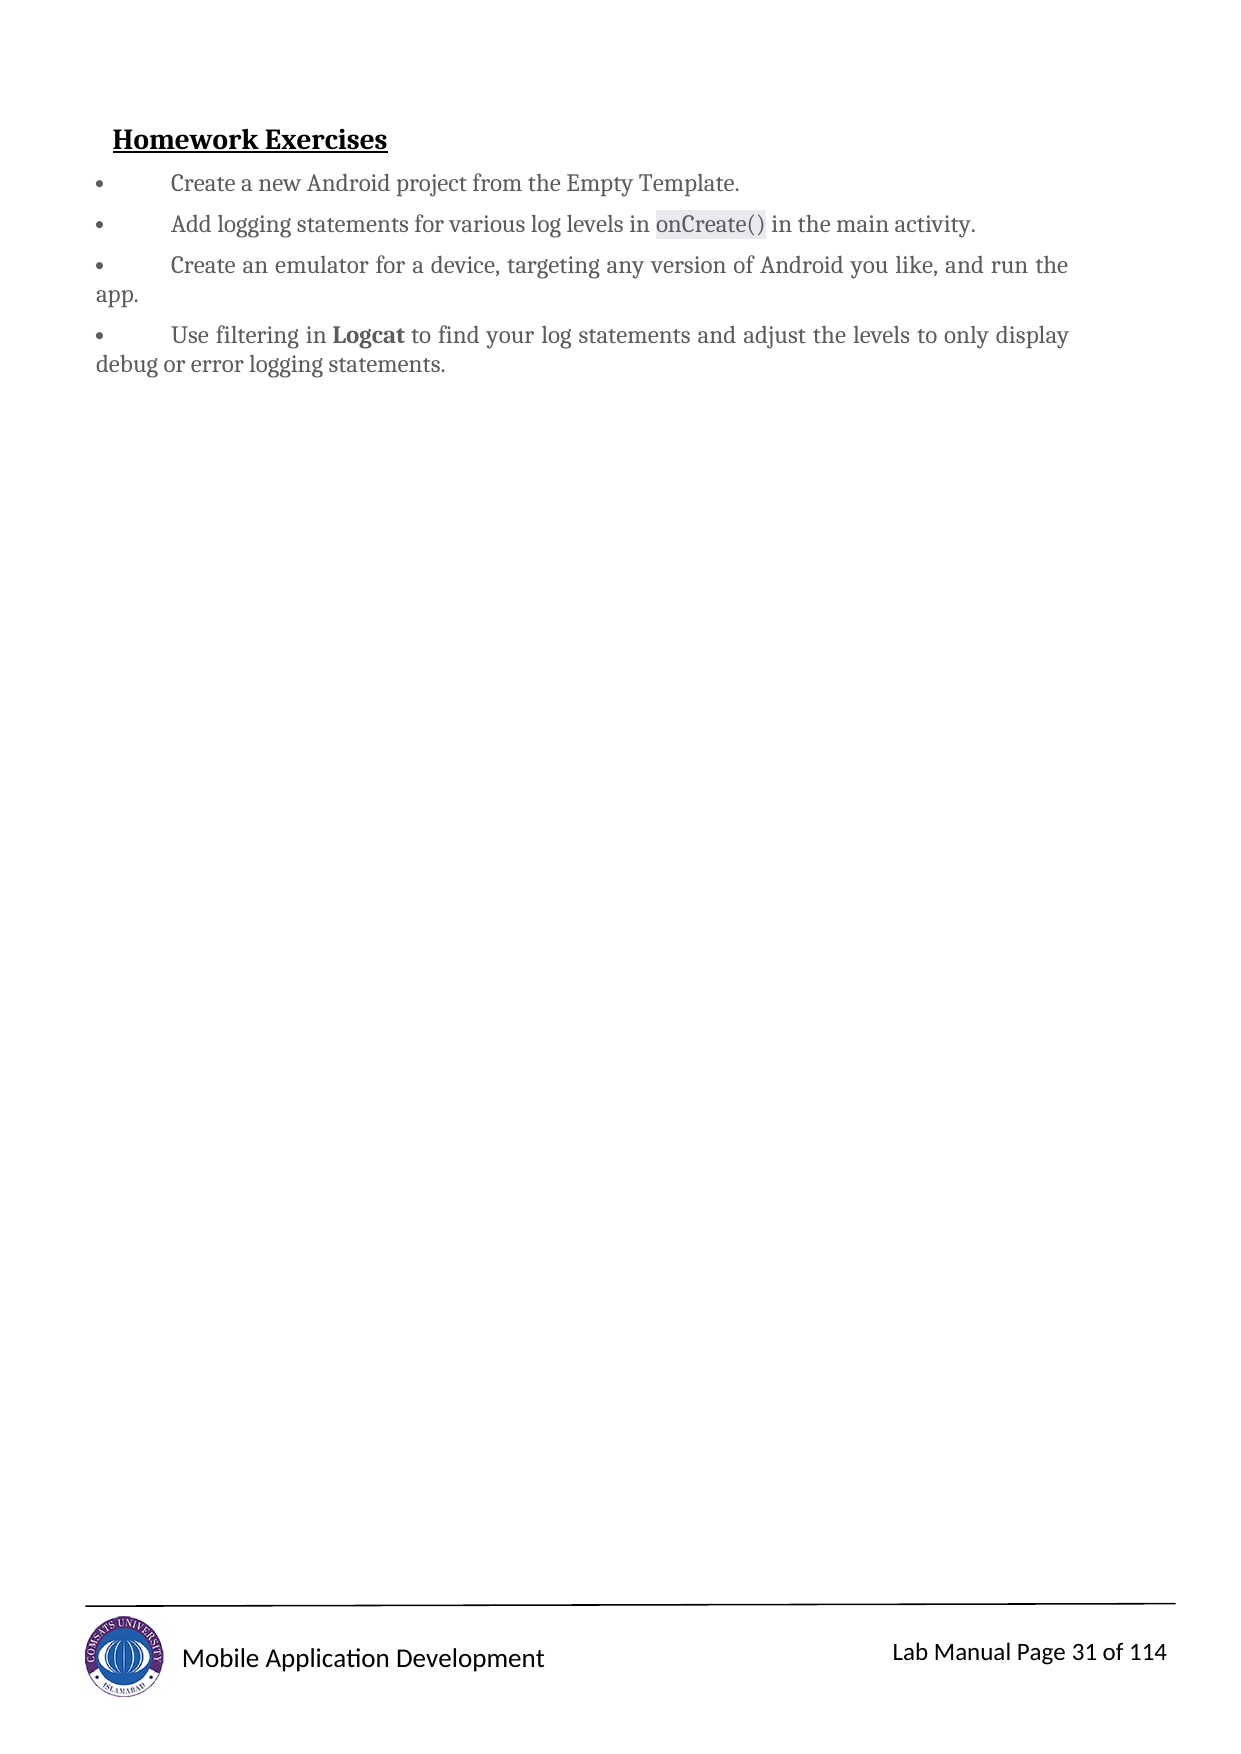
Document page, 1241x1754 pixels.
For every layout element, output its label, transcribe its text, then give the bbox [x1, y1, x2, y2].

list Use filtering in Logcat to find your log statements and adjust the levels to only display debug or error logging statements. [96, 321, 1070, 379]
list Add logging statements for various log levels in onCreate() in the main activity. [96, 210, 656, 239]
list Create an emulator for a device, targeting any version of Android you like, and run the app. [96, 251, 1070, 309]
picture [85, 1616, 165, 1697]
subtitle Homework Exercises [112, 123, 1070, 156]
list Add logging statements for various log levels in onCreate() in the main activity. [766, 210, 1070, 239]
list Create a new Android project from the Empty Template. [96, 169, 1070, 198]
